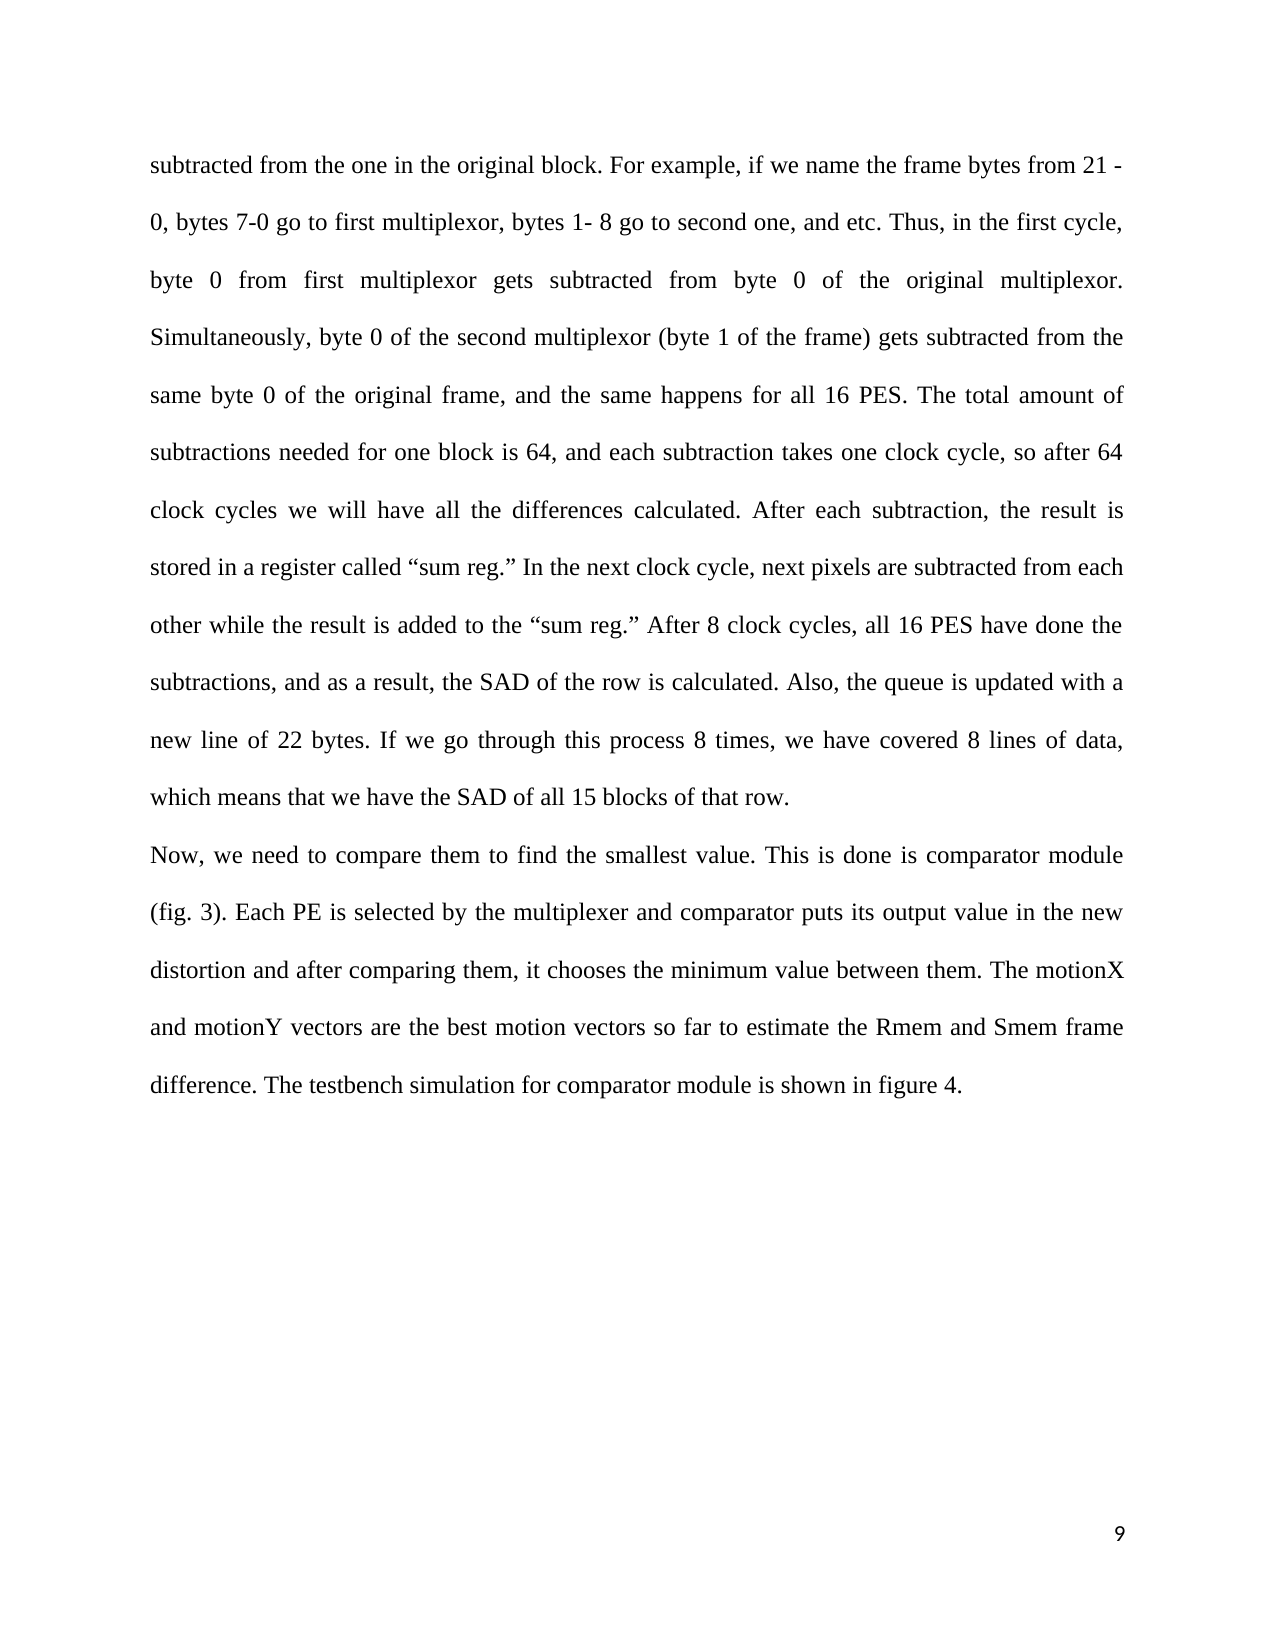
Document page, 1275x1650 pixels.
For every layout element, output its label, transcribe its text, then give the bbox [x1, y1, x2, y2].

text Now, we need to compare them to find the smallest value. This is done is comparator module (fig. 3). Each PE is selected by the multiplexer and comparator puts its output value in the new distortion and after comparing them, it chooses the minimum value between them. The motionX and motionY vectors are the best motion vectors so far to estimate the Rmem and Smem frame difference. The testbench simulation for comparator module is shown in figure 4. [150, 840, 1125, 1099]
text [150, 150, 1125, 811]
